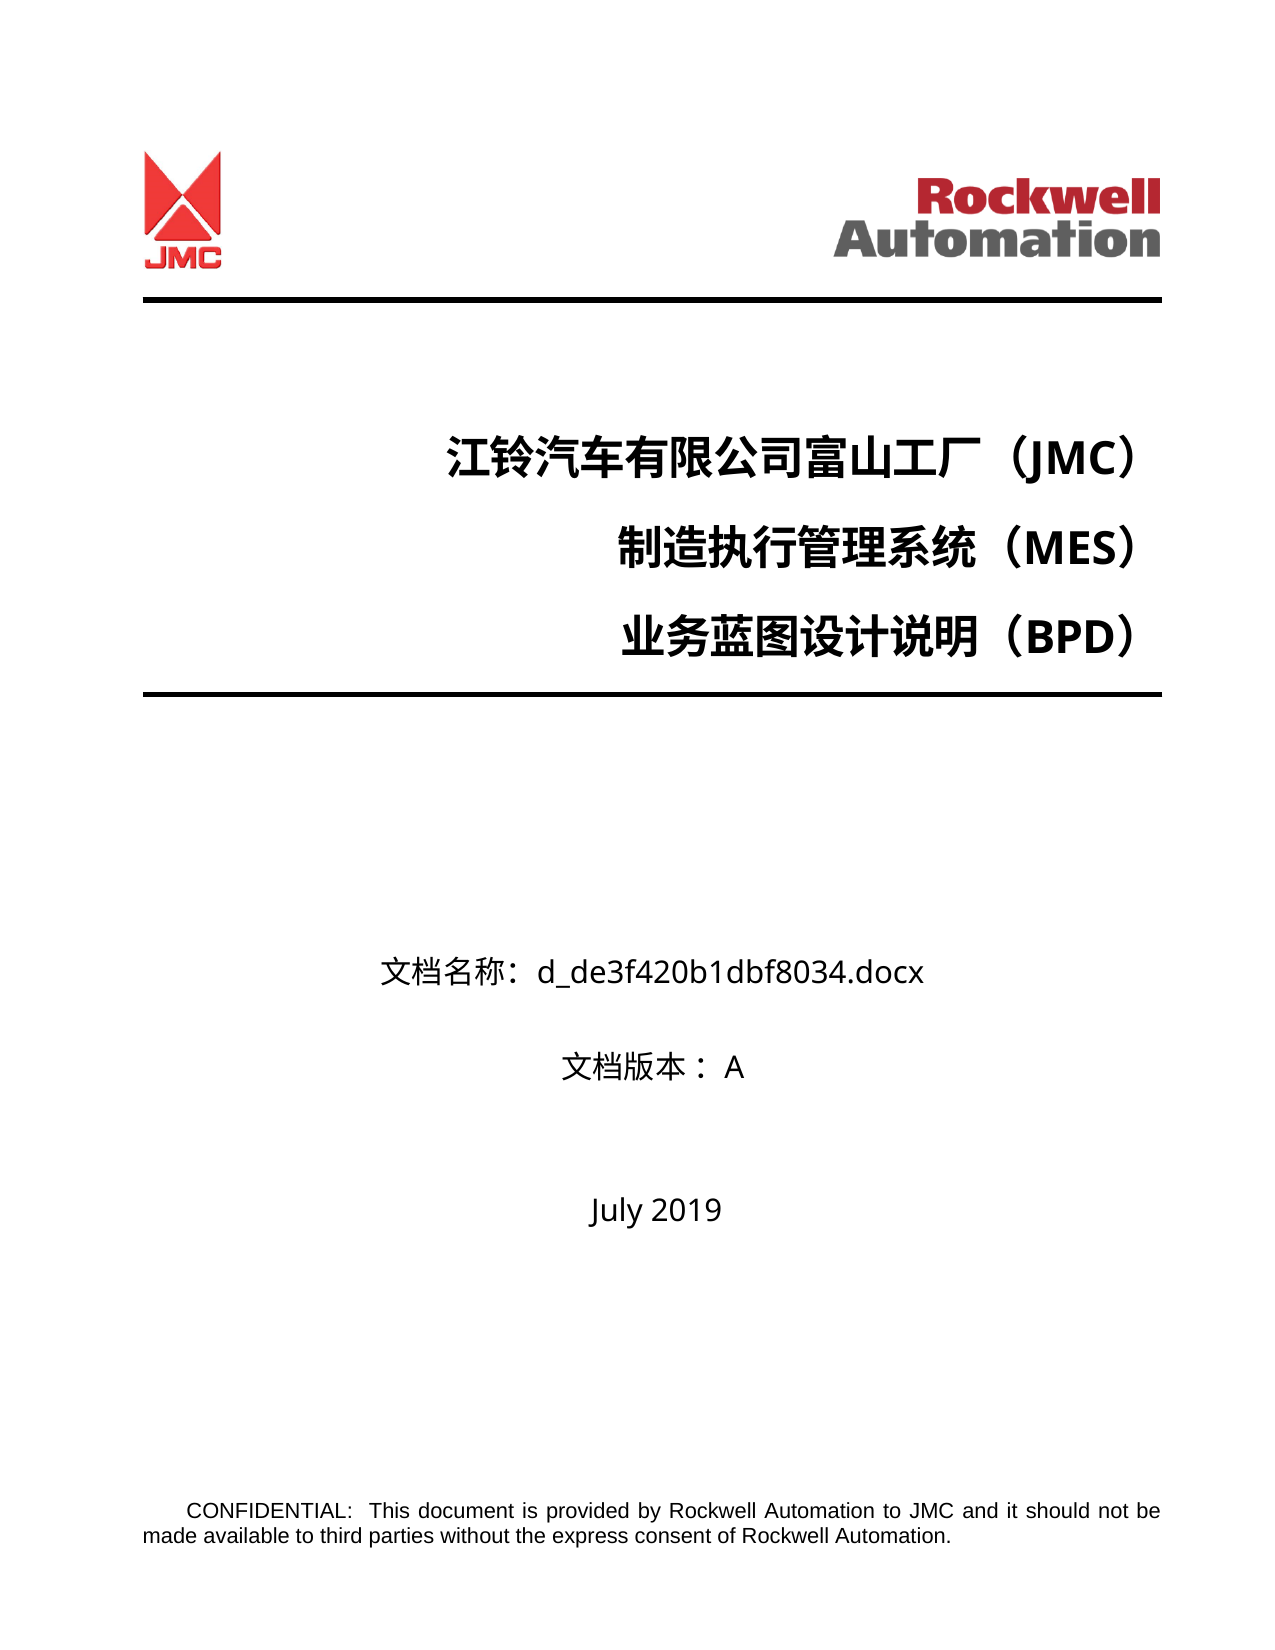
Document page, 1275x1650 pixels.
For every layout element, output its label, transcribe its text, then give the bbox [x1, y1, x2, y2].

text 文档版本 ：A [142, 1042, 1162, 1088]
picture [832, 176, 1162, 258]
title 江铃汽车有限公司富山工厂（JMC） [142, 382, 1162, 471]
subtitle 业务蓝图设计说明（BPD） [142, 601, 1162, 697]
picture [142, 150, 223, 272]
text 文档名称：JMC-FS-MES-BPD-FPS-1.0.docx [142, 947, 1162, 992]
text July 2019 [142, 1188, 1162, 1230]
title 制造执行管理系统（MES） [142, 471, 1162, 578]
